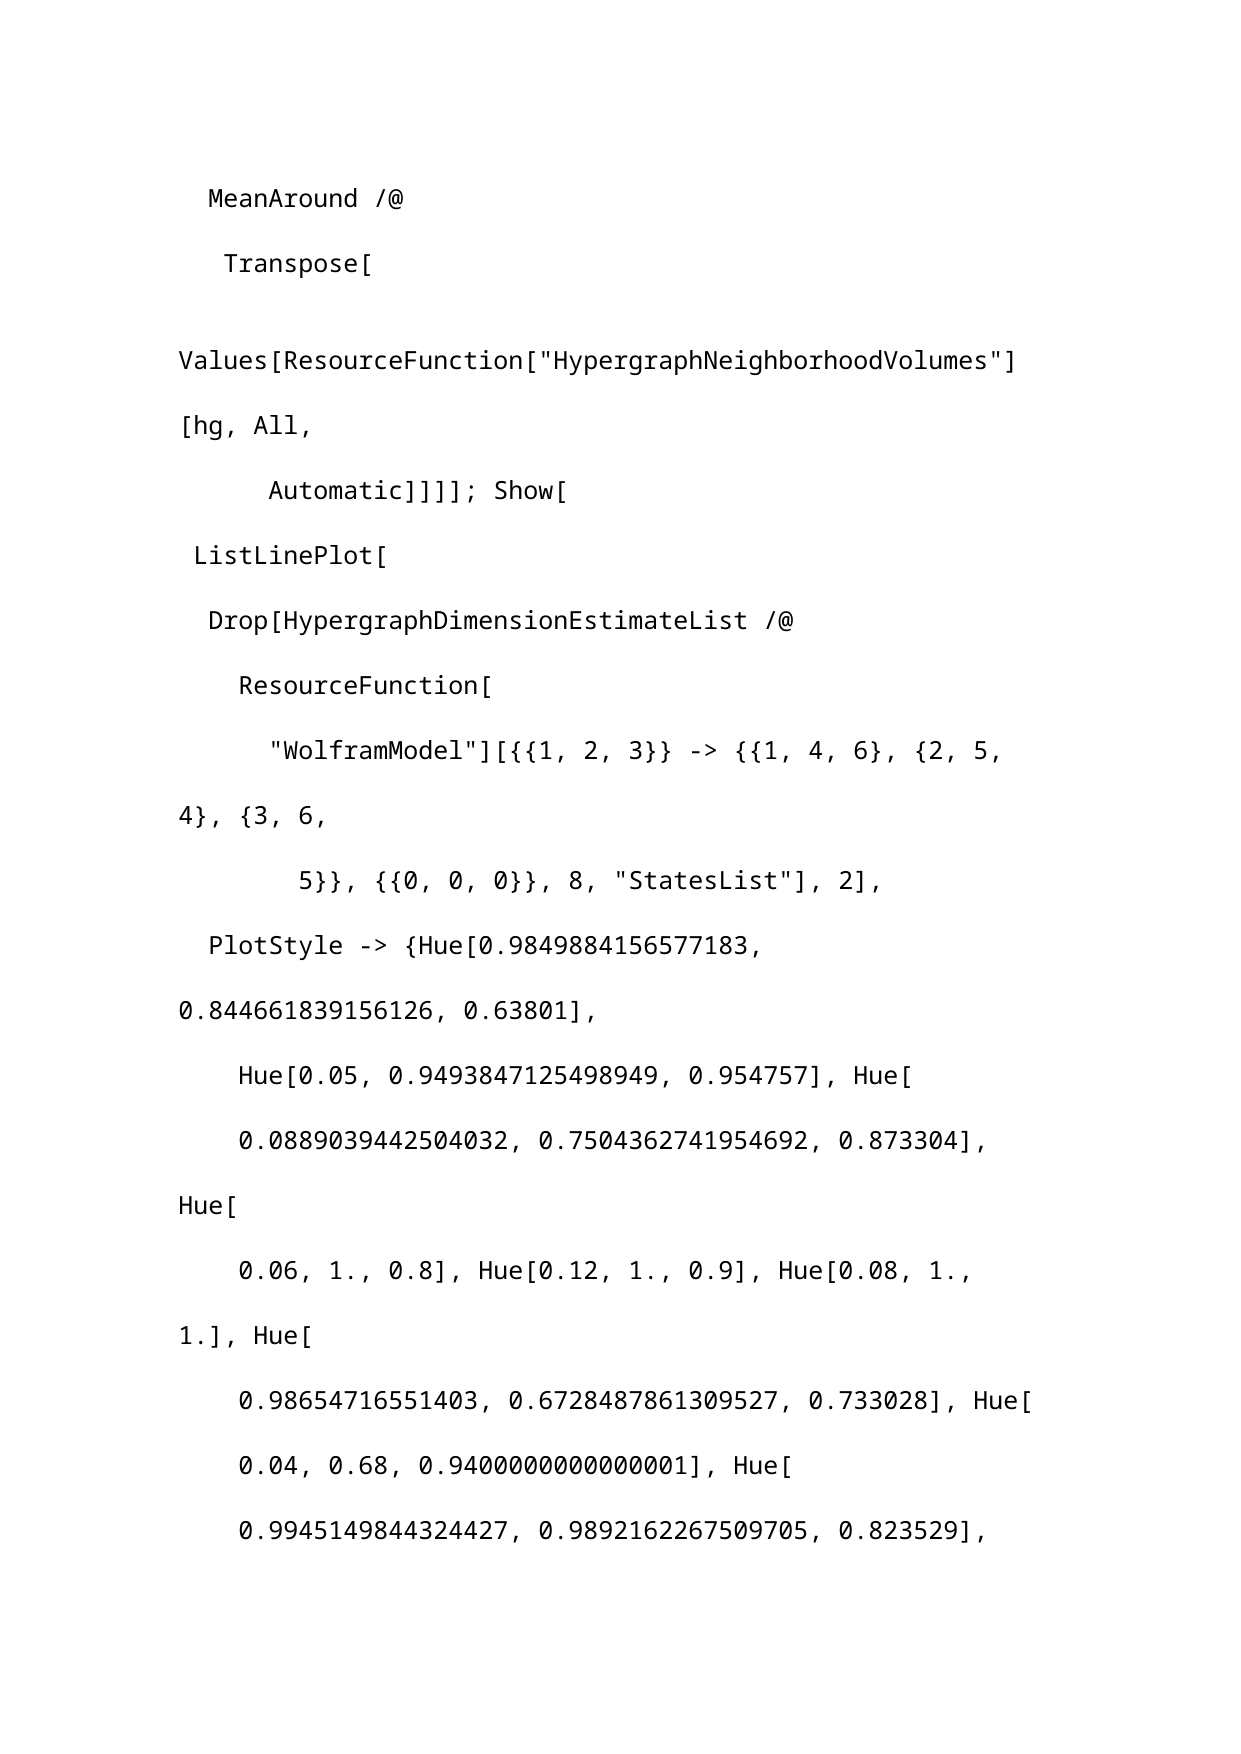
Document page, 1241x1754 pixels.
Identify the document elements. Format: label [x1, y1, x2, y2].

table_header [172, 162, 1053, 1566]
